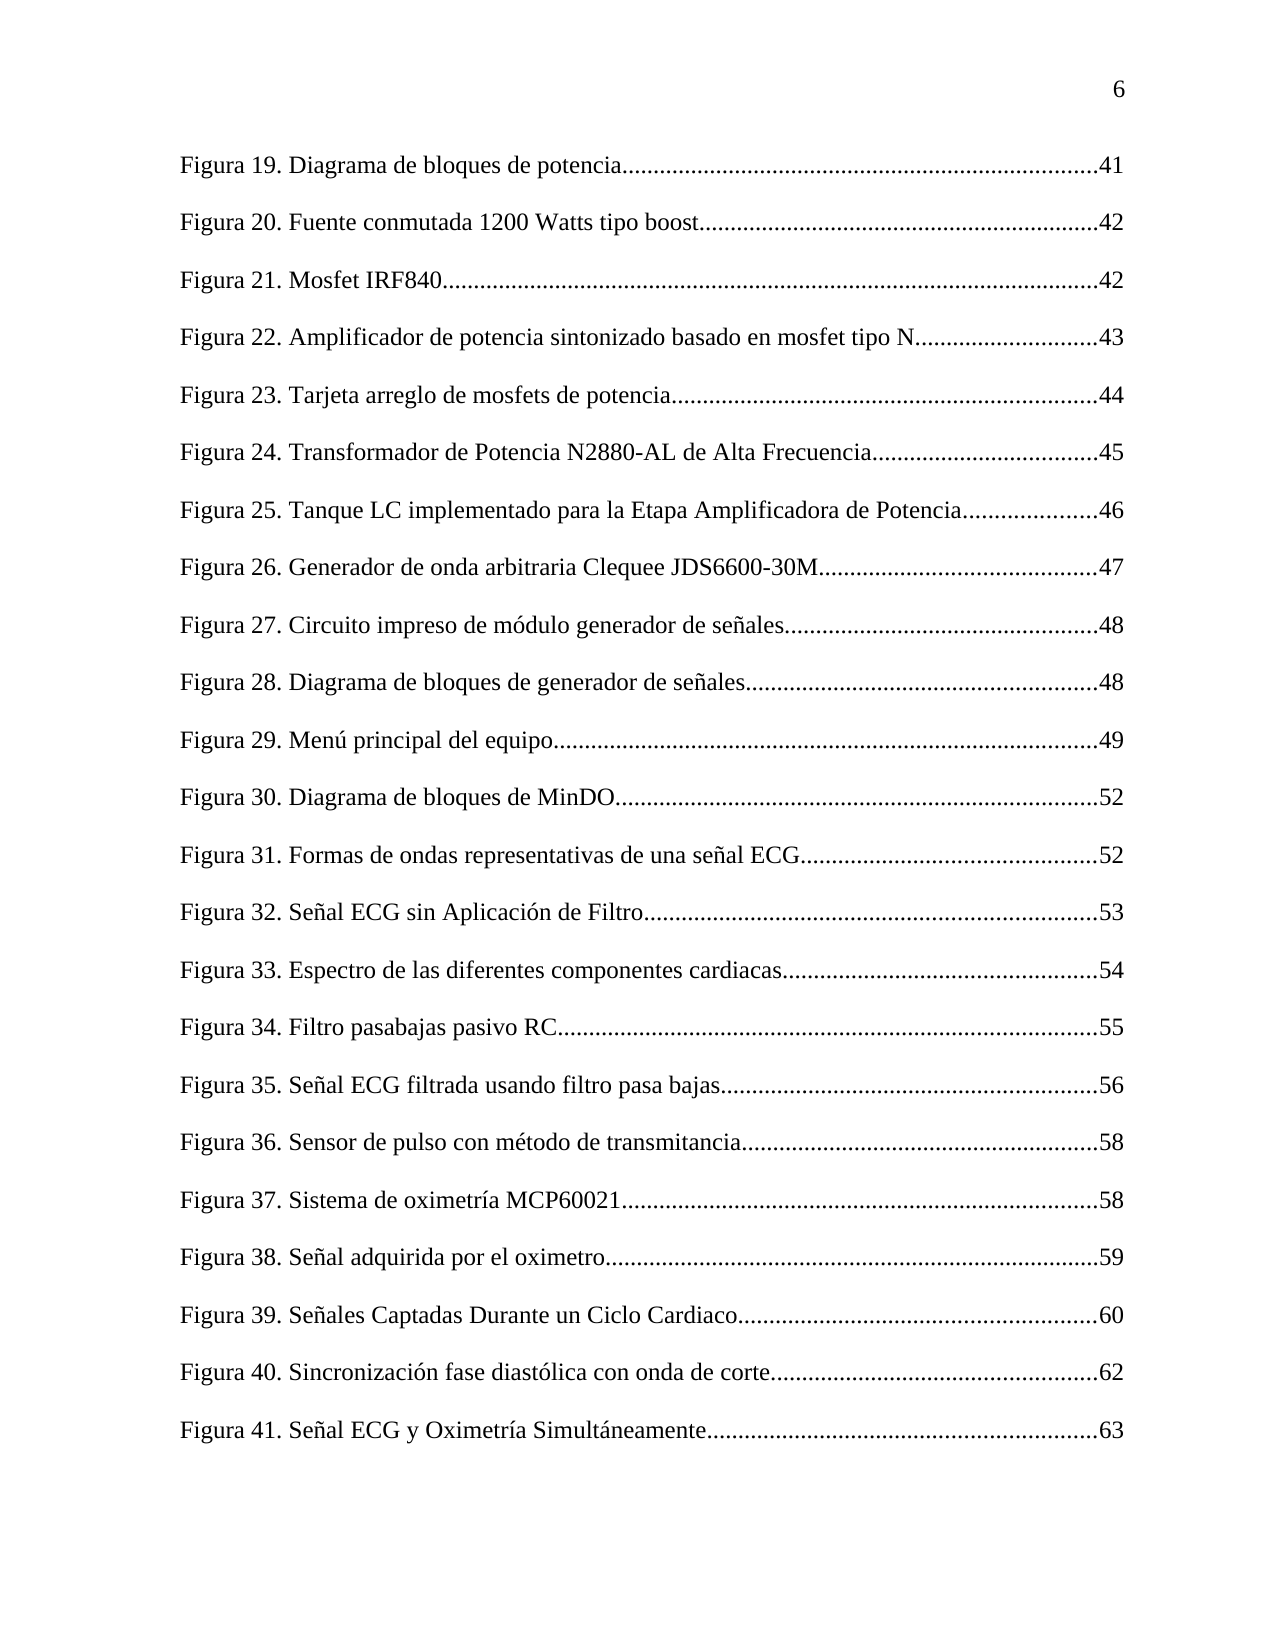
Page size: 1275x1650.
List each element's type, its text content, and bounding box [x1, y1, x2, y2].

text Figura 26. Generador de onda arbitraria Clequee JDS6600-30M 47 [150, 552, 1125, 581]
text Figura 28. Diagrama de bloques de generador de señales. 48 [150, 667, 1125, 696]
text Figura 36. Sensor de pulso con método de transmitancia 58 [150, 1127, 1125, 1156]
text Figura 30. Diagrama de bloques de MinDO. 52 [150, 782, 1125, 811]
text Figura 38. Señal adquirida por el oximetro. 59 [150, 1242, 1125, 1271]
text Figura 29. Menú principal del equipo. 49 [150, 725, 1125, 754]
text Figura 35. Señal ECG filtrada usando filtro pasa bajas. 56 [150, 1070, 1125, 1099]
text Figura 39. Señales Captadas Durante un Ciclo Cardiaco 60 [150, 1300, 1125, 1329]
text Figura 20. Fuente conmutada 1200 Watts tipo boost 42 [150, 207, 1125, 236]
text Figura 27. Circuito impreso de módulo generador de señales. 48 [150, 610, 1125, 639]
text Figura 21. Mosfet IRF840 42 [150, 265, 1125, 294]
text Figura 32. Señal ECG sin Aplicación de Filtro 53 [150, 897, 1125, 926]
text Figura 23. Tarjeta arreglo de mosfets de potencia. 44 [150, 380, 1125, 409]
text Figura 25. Tanque LC implementado para la Etapa Amplificadora de Potencia 46 [150, 495, 1125, 524]
text Figura 24. Transformador de Potencia N2880-AL de Alta Frecuencia 45 [150, 437, 1125, 466]
text Figura 40. Sincronización fase diastólica con onda de corte. 62 [150, 1357, 1125, 1386]
text Figura 22. Amplificador de potencia sintonizado basado en mosfet tipo N. 43 [150, 322, 1125, 351]
text Figura 19. Diagrama de bloques de potencia. 41 [150, 150, 1125, 179]
text Figura 31. Formas de ondas representativas de una señal ECG. 52 [150, 840, 1125, 869]
text Figura 33. Espectro de las diferentes componentes cardiacas. 54 [150, 955, 1125, 984]
text Figura 37. Sistema de oximetría MCP60021 58 [150, 1185, 1125, 1214]
text Figura 41. Señal ECG y Oximetría Simultáneamente 63 [150, 1415, 1125, 1444]
text Figura 34. Filtro pasabajas pasivo RC 55 [150, 1012, 1125, 1041]
